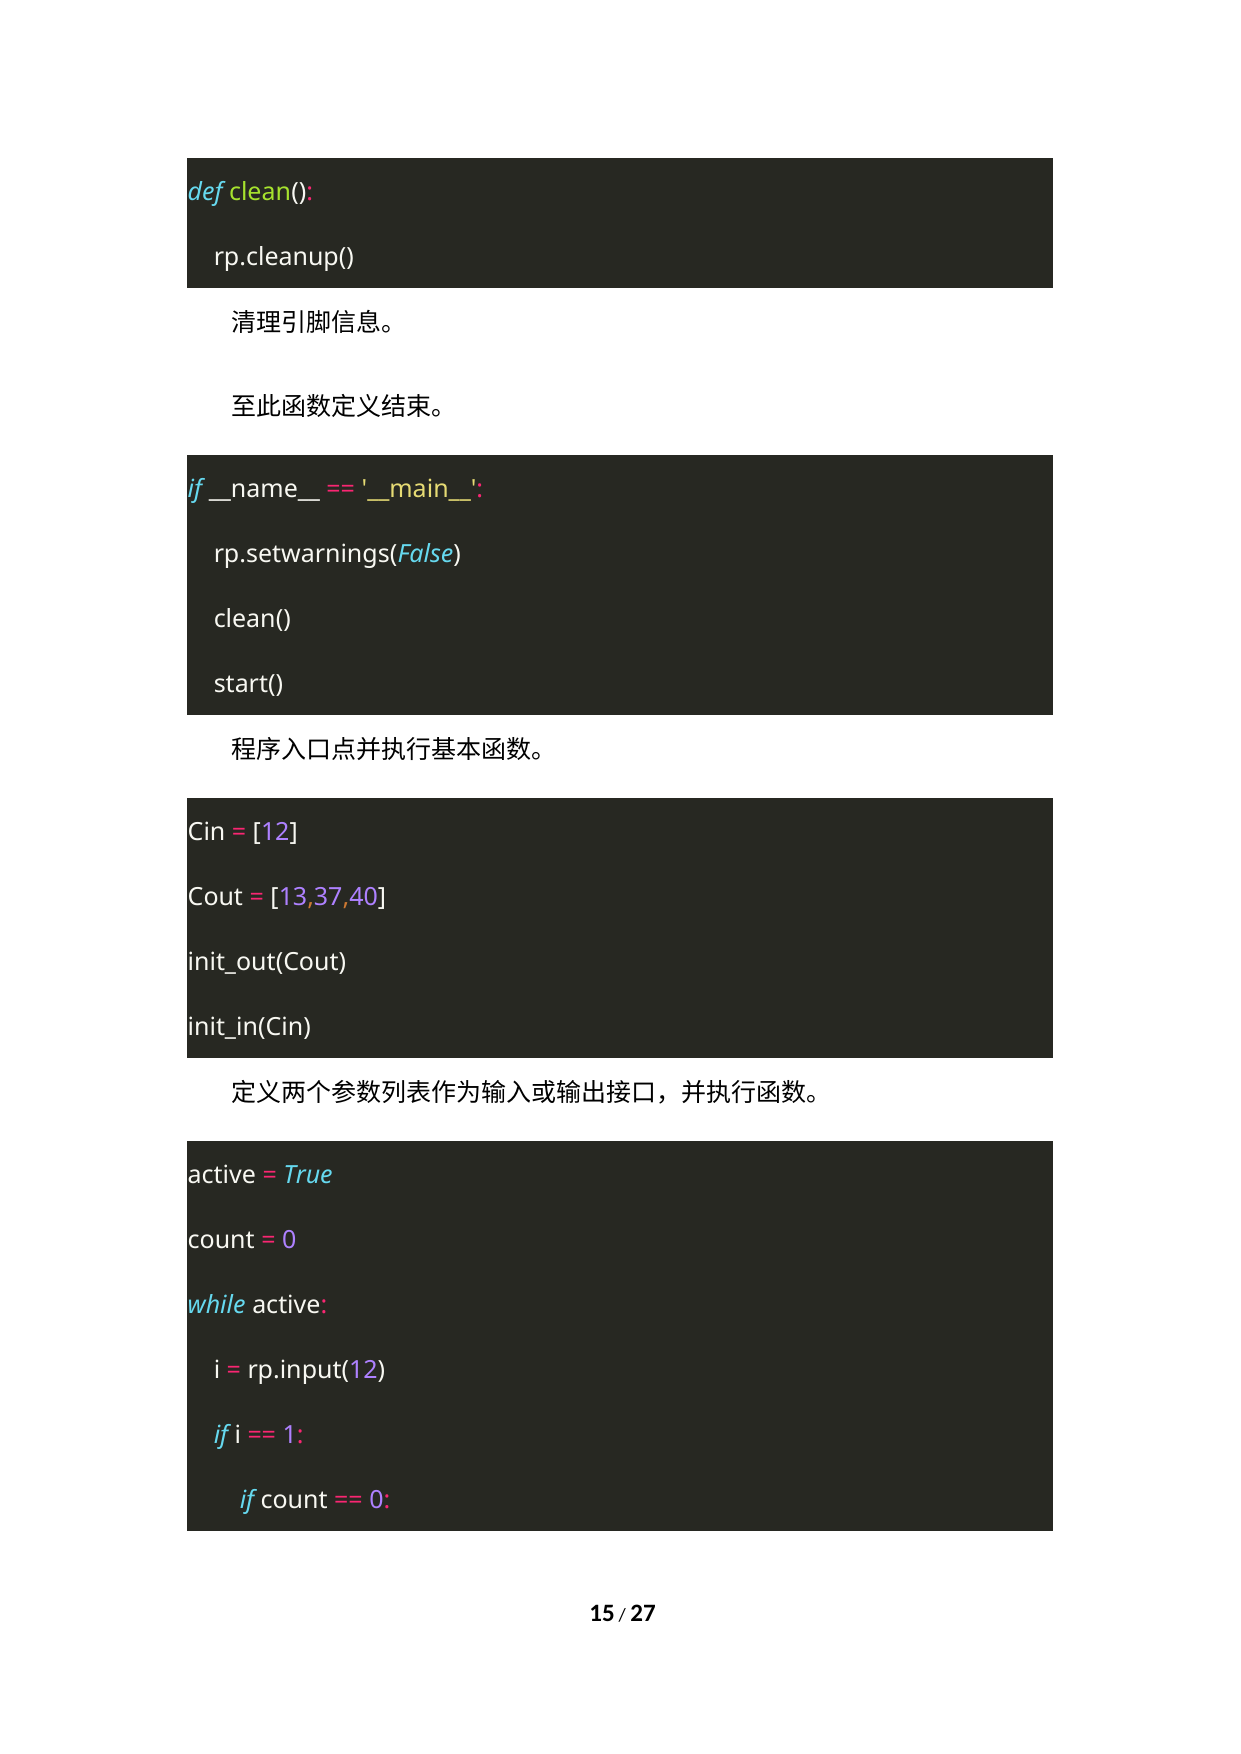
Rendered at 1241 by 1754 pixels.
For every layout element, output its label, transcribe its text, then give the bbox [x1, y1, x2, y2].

text 清理引脚信息。 [187, 288, 1053, 353]
text 程序入口点并执行基本函数。 [187, 715, 1053, 780]
text if __name__ == '__main__': rp.setwarnings(False) clean() start() [187, 455, 1053, 715]
text 至此函数定义结束。 [187, 372, 1053, 437]
text 定义两个参数列表作为输入或输出接口，并执行函数。 [187, 1058, 1053, 1123]
text Cin = [12] Cout = [13,37,40] init_out(Cout) init_in(Cin) [187, 798, 1053, 1058]
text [187, 1141, 1053, 1531]
text def clean(): rp.cleanup() [187, 158, 1053, 288]
